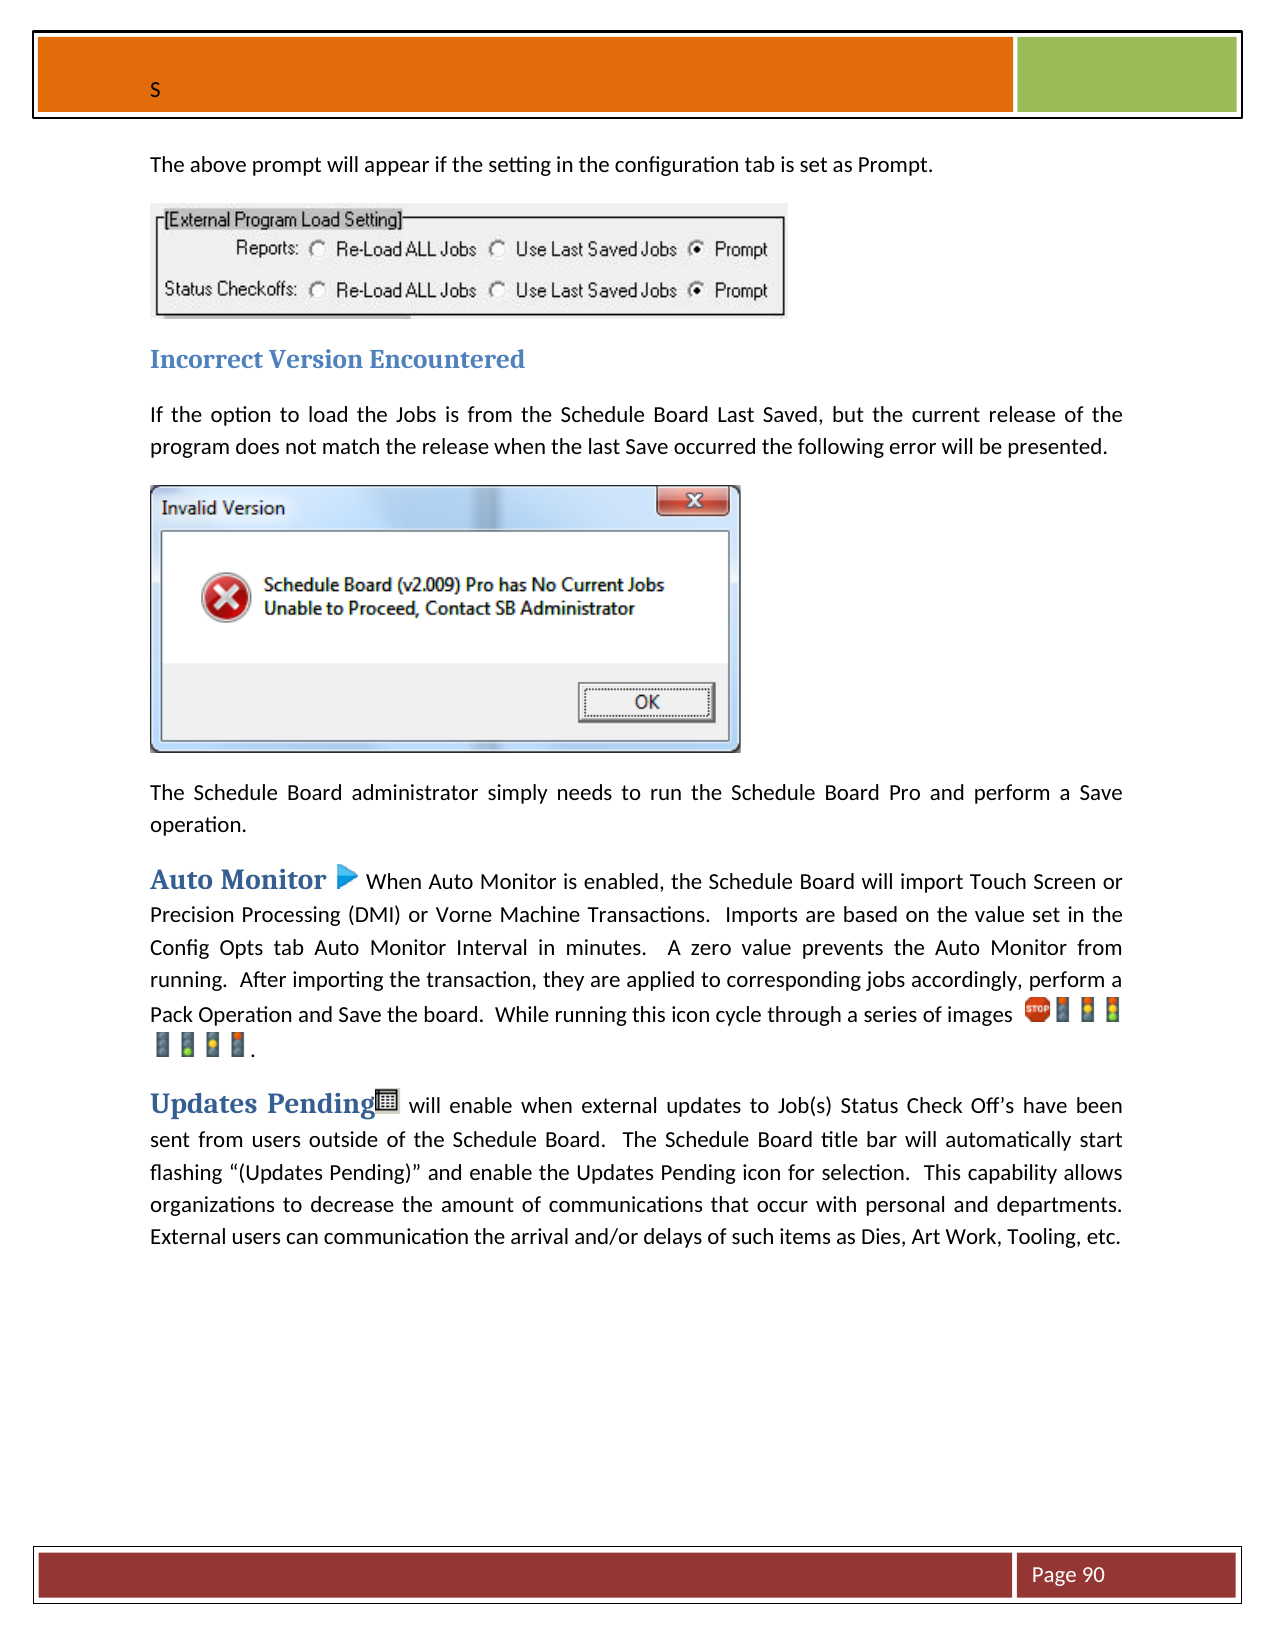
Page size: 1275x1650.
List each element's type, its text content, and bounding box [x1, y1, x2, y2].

picture [1025, 997, 1125, 1022]
text The above prompt will appear if the setting in the configuration tab is set as Prompt. [150, 150, 1125, 178]
text Incorrect Version Encountered [150, 344, 1125, 375]
picture [375, 1088, 401, 1114]
picture [150, 485, 741, 753]
picture [150, 203, 788, 319]
text If the option to load the Jobs is from the Schedule Board Last Saved, but the current release of the program does not match the release when the last Save occurred the following error will be presented. [150, 400, 1125, 460]
text Updates Pending will enable when external updates to Job(s) Status Check Off’s have been sent from users outside of the Schedule Board. The Schedule Board title bar will automatically start flashing “(Updates Pending)” and enable the Updates Pending icon for selection. This capability allows organizations to decrease the amount of communications that occur with personal and departments. External users can communication the arrival and/or delays of such items as Dies, Art Work, Tooling, etc. [150, 1088, 1125, 1250]
picture [334, 864, 360, 889]
text The Schedule Board administrator simply needs to run the Schedule Board Pro and perform a Save operation. [150, 778, 1125, 838]
text Auto Monitor When Auto Monitor is enabled, the Schedule Board will import Touch Screen or Precision Processing (DMI) or Vorne Machine Transactions. Imports are based on the value set in the Config Opts tab Auto Monitor Interval in minutes. A zero value prevents the Auto Monitor from running. After importing the transaction, they are applied to corresponding jobs accordingly, perform a Pack Operation and Save the board. While running this icon cycle through a series of images . [150, 863, 1125, 1063]
picture [150, 1032, 251, 1057]
